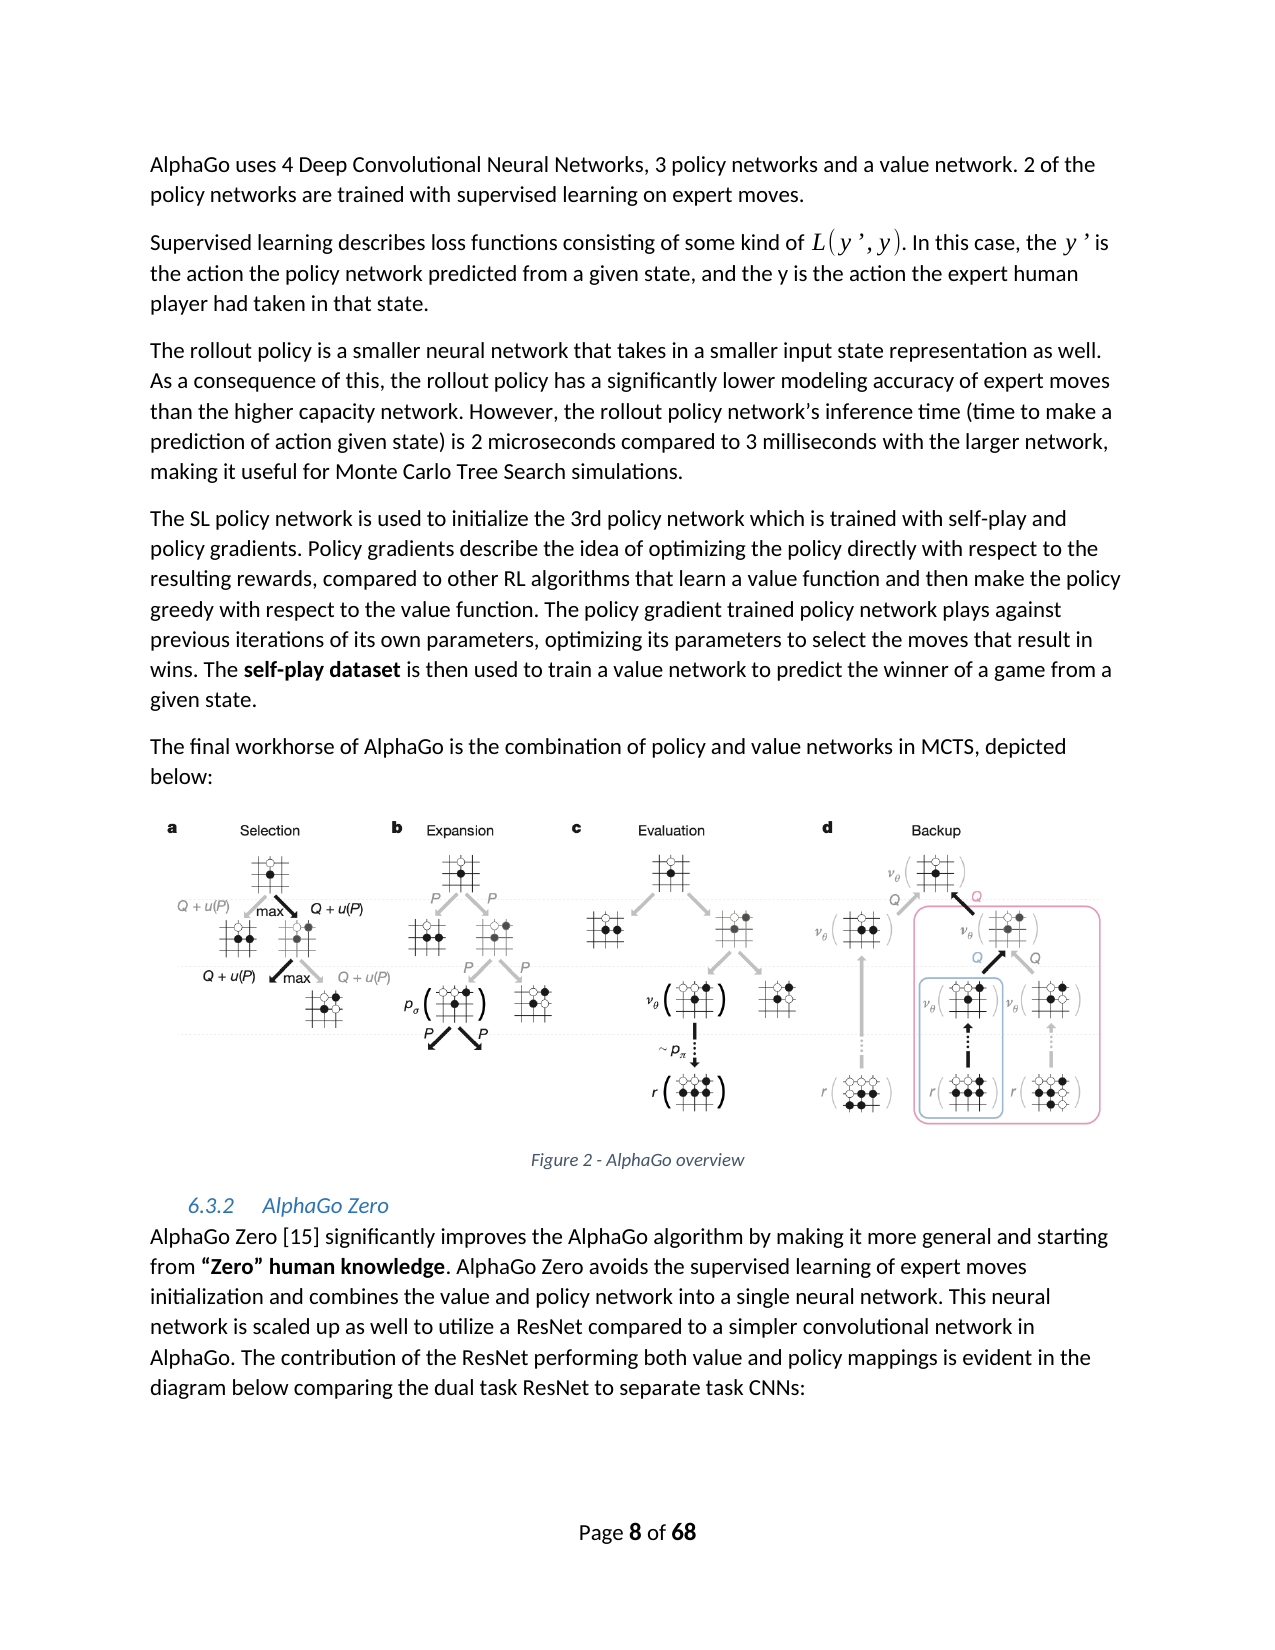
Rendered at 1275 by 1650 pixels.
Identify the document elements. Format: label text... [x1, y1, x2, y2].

text The final workhorse of AlphaGo is the combination of policy and value networks in MCTS, depicted below: [150, 732, 1125, 790]
text Figure 2 - AlphaGo overview [150, 1148, 1125, 1171]
text Supervised learning describes loss functions consisting of some kind of . In this case, the is the action the policy network predicted from a given state, and the y is the action the expert human player had taken in that state. [150, 227, 1125, 317]
picture [150, 809, 1125, 1129]
subtitle AlphaGo Zero [187, 1192, 1125, 1219]
text The rollout policy is a smaller neural network that takes in a smaller input state representation as well. As a consequence of this, the rollout policy has a significantly lower modeling accuracy of expert moves than the higher capacity network. However, the rollout policy network’s inference time (time to make a prediction of action given state) is 2 microseconds compared to 3 milliseconds with the larger network, making it useful for Monte Carlo Tree Search simulations. [150, 336, 1125, 485]
text AlphaGo Zero [15] significantly improves the AlphaGo algorithm by making it more general and starting from “Zero” human knowledge. AlphaGo Zero avoids the supervised learning of expert moves initialization and combines the value and policy network into a single neural network. This neural network is scaled up as well to utilize a ResNet compared to a simpler convolutional network in AlphaGo. The contribution of the ResNet performing both value and policy mappings is evident in the diagram below comparing the dual task ResNet to separate task CNNs: [150, 1222, 1125, 1401]
text The SL policy network is used to initialize the 3rd policy network which is trained with self-play and policy gradients. Policy gradients describe the idea of optimizing the policy directly with respect to the resulting rewards, compared to other RL algorithms that learn a value function and then make the policy greedy with respect to the value function. The policy gradient trained policy network plays against previous iterations of its own parameters, optimizing its parameters to select the moves that result in wins. The self-play dataset is then used to train a value network to predict the winner of a game from a given state. [150, 504, 1125, 713]
text AlphaGo uses 4 Deep Convolutional Neural Networks, 3 policy networks and a value network. 2 of the policy networks are trained with supervised learning on expert moves. [150, 150, 1125, 208]
